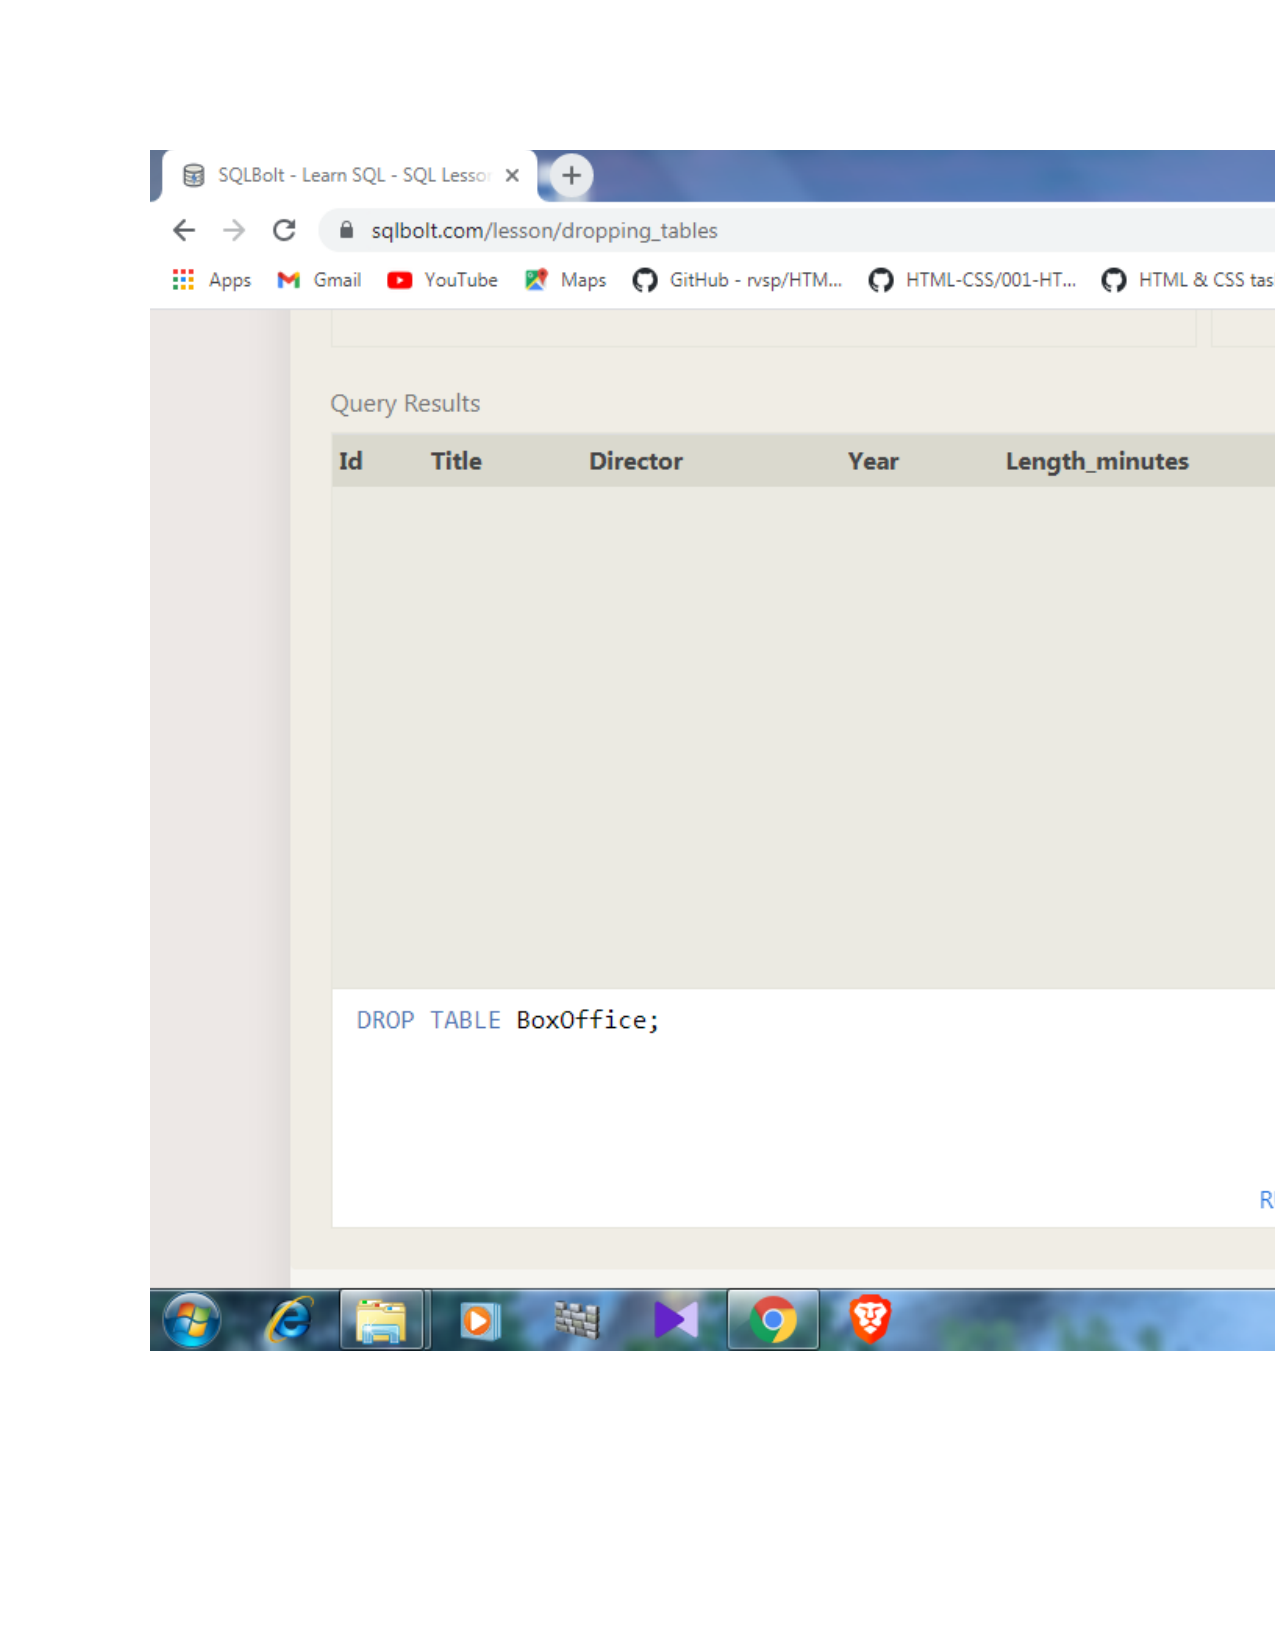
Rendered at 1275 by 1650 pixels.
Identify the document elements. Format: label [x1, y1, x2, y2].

picture [150, 150, 1275, 1351]
